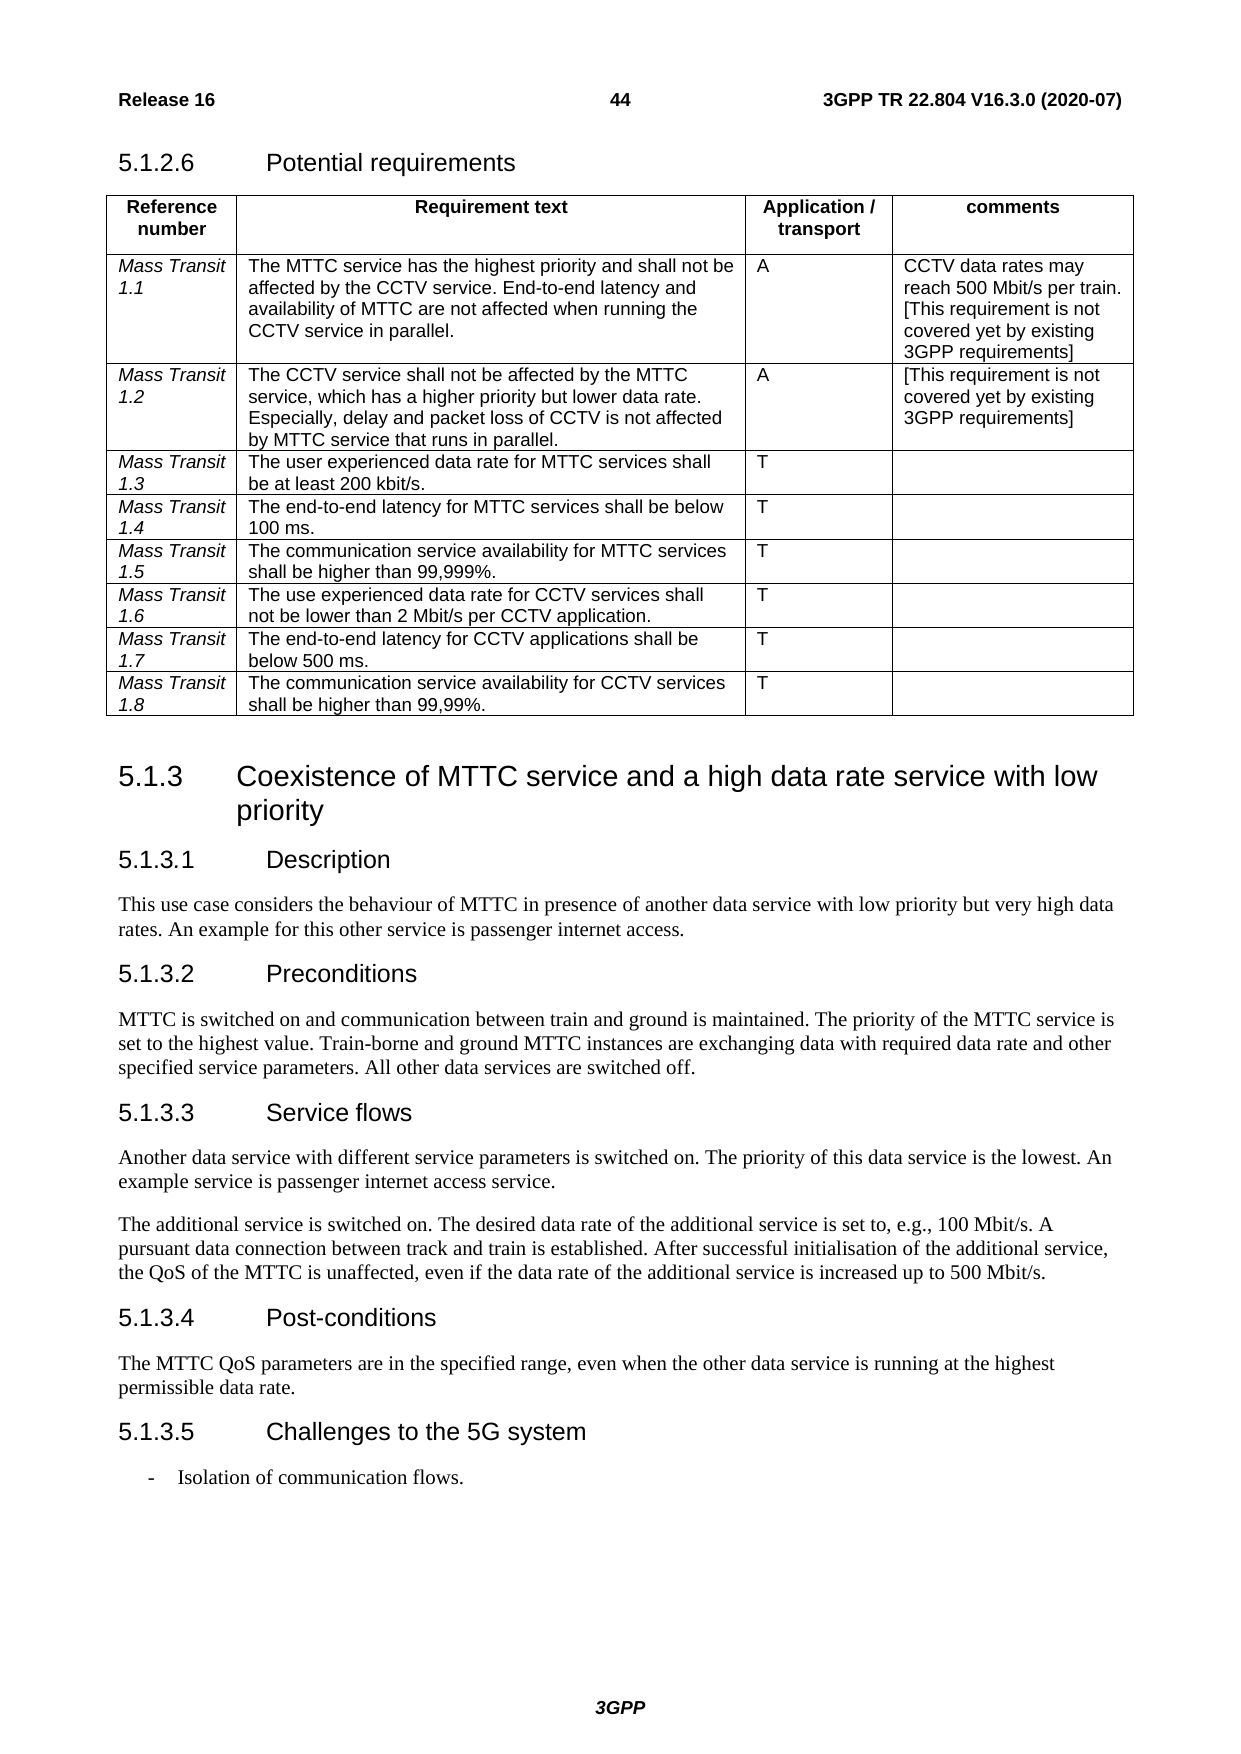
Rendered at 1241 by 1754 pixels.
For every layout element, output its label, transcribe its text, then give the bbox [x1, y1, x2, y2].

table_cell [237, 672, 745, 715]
text This use case considers the behaviour of MTTC in presence of another data service with low priority but very high data rates. An example for this other service is passenger internet access. [118, 892, 1122, 941]
subtitle 5.1.3.1 Description [118, 845, 1122, 874]
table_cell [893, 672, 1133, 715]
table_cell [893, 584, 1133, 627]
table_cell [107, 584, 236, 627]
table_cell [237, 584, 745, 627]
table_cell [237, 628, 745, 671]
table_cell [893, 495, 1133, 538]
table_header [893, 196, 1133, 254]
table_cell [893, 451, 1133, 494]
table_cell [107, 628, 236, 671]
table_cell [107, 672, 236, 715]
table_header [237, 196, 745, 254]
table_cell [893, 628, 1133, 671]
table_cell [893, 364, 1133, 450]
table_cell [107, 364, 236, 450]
text MTTC is switched on and communication between train and ground is maintained. The priority of the MTTC service is set to the highest value. Train-borne and ground MTTC instances are exchanging data with required data rate and other specified service parameters. All other data services are switched off. [118, 1007, 1122, 1079]
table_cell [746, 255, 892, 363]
text The MTTC QoS parameters are in the specified range, even when the other data service is running at the highest permissible data rate. [118, 1351, 1122, 1399]
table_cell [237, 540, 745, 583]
subtitle 5.1.2.6 Potential requirements [118, 147, 1122, 176]
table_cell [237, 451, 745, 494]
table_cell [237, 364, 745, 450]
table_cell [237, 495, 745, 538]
subtitle 5.1.3.5 Challenges to the 5G system [118, 1417, 1122, 1446]
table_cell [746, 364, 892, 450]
text - Isolation of communication flows. [148, 1465, 1122, 1489]
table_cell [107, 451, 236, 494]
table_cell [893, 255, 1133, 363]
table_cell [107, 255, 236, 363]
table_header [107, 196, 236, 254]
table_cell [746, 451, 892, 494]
subtitle 5.1.3.3 Service flows [118, 1098, 1122, 1126]
text The additional service is switched on. The desired data rate of the additional service is set to, e.g., 100 Mbit/s. A pursuant data connection between track and train is established. After successful initialisation of the additional service, the QoS of the MTTC is unaffected, even if the data rate of the additional service is increased up to 500 Mbit/s. [118, 1212, 1122, 1284]
subtitle 5.1.3 Coexistence of MTTC service and a high data rate service with low priority [118, 759, 1122, 826]
subtitle 5.1.3.2 Preconditions [118, 959, 1122, 988]
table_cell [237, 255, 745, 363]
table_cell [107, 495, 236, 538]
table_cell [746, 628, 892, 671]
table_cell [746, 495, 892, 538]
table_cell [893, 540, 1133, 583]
subtitle 5.1.3.4 Post-conditions [118, 1303, 1122, 1332]
text Another data service with different service parameters is switched on. The priority of this data service is the lowest. An example service is passenger internet access service. [118, 1145, 1122, 1193]
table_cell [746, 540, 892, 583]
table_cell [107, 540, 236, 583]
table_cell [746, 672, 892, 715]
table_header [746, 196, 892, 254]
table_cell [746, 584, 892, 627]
